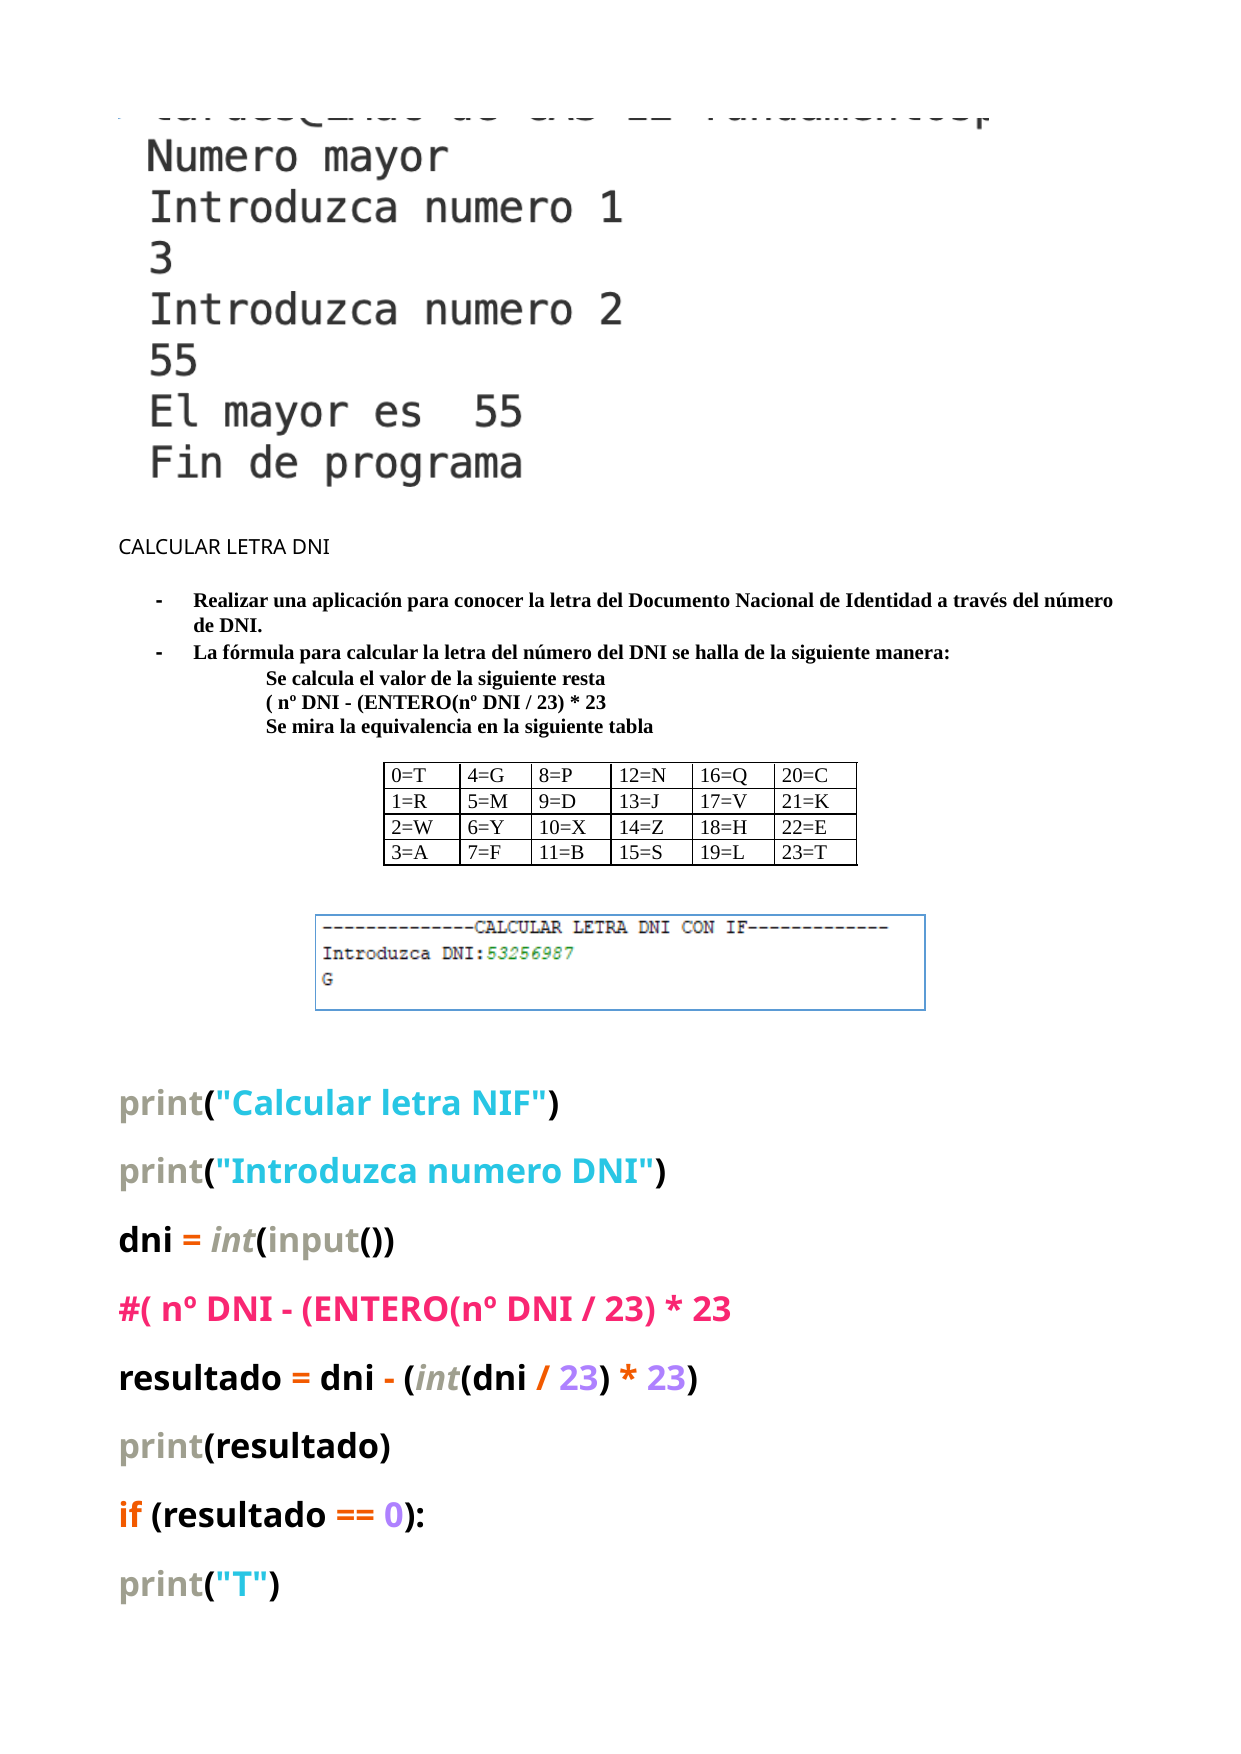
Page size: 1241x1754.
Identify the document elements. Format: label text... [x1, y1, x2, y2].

text dni = int(input()) [118, 1194, 1122, 1263]
picture [316, 916, 924, 1009]
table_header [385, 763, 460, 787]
text #( nº DNI - (ENTERO(nº DNI / 23) * 23 [118, 1263, 1122, 1331]
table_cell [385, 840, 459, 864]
text Se mira la equivalencia en la siguiente tabla [266, 714, 1122, 738]
text print(resultado) [118, 1400, 1122, 1469]
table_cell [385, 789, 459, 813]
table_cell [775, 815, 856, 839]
picture [118, 118, 989, 487]
text print("Calcular letra NIF") [118, 1056, 1122, 1125]
text ( nº DNI - (ENTERO(nº DNI / 23) * 23 [266, 690, 1122, 714]
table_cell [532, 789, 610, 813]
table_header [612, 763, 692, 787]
list La fórmula para calcular la letra del número del DNI se halla de la siguiente manera: [156, 637, 1122, 666]
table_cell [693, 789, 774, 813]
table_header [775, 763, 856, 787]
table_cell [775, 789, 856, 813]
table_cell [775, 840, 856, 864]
text resultado = dni - (int(dni / 23) * 23) [118, 1331, 1122, 1400]
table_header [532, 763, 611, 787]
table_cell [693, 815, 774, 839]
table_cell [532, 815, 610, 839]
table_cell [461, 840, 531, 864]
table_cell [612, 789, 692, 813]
text if (resultado == 0): [118, 1469, 1122, 1538]
text Se calcula el valor de la siguiente resta [266, 666, 1122, 690]
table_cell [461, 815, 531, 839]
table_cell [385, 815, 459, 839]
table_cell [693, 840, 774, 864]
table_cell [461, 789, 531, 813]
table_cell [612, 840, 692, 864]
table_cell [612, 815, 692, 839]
list Realizar una aplicación para conocer la letra del Documento Nacional de Identidad a través del número de DNI. [156, 585, 1122, 637]
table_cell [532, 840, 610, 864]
text print("Introduzca numero DNI") [118, 1125, 1122, 1194]
text print("T") [118, 1538, 1122, 1606]
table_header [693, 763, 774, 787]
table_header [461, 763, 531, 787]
